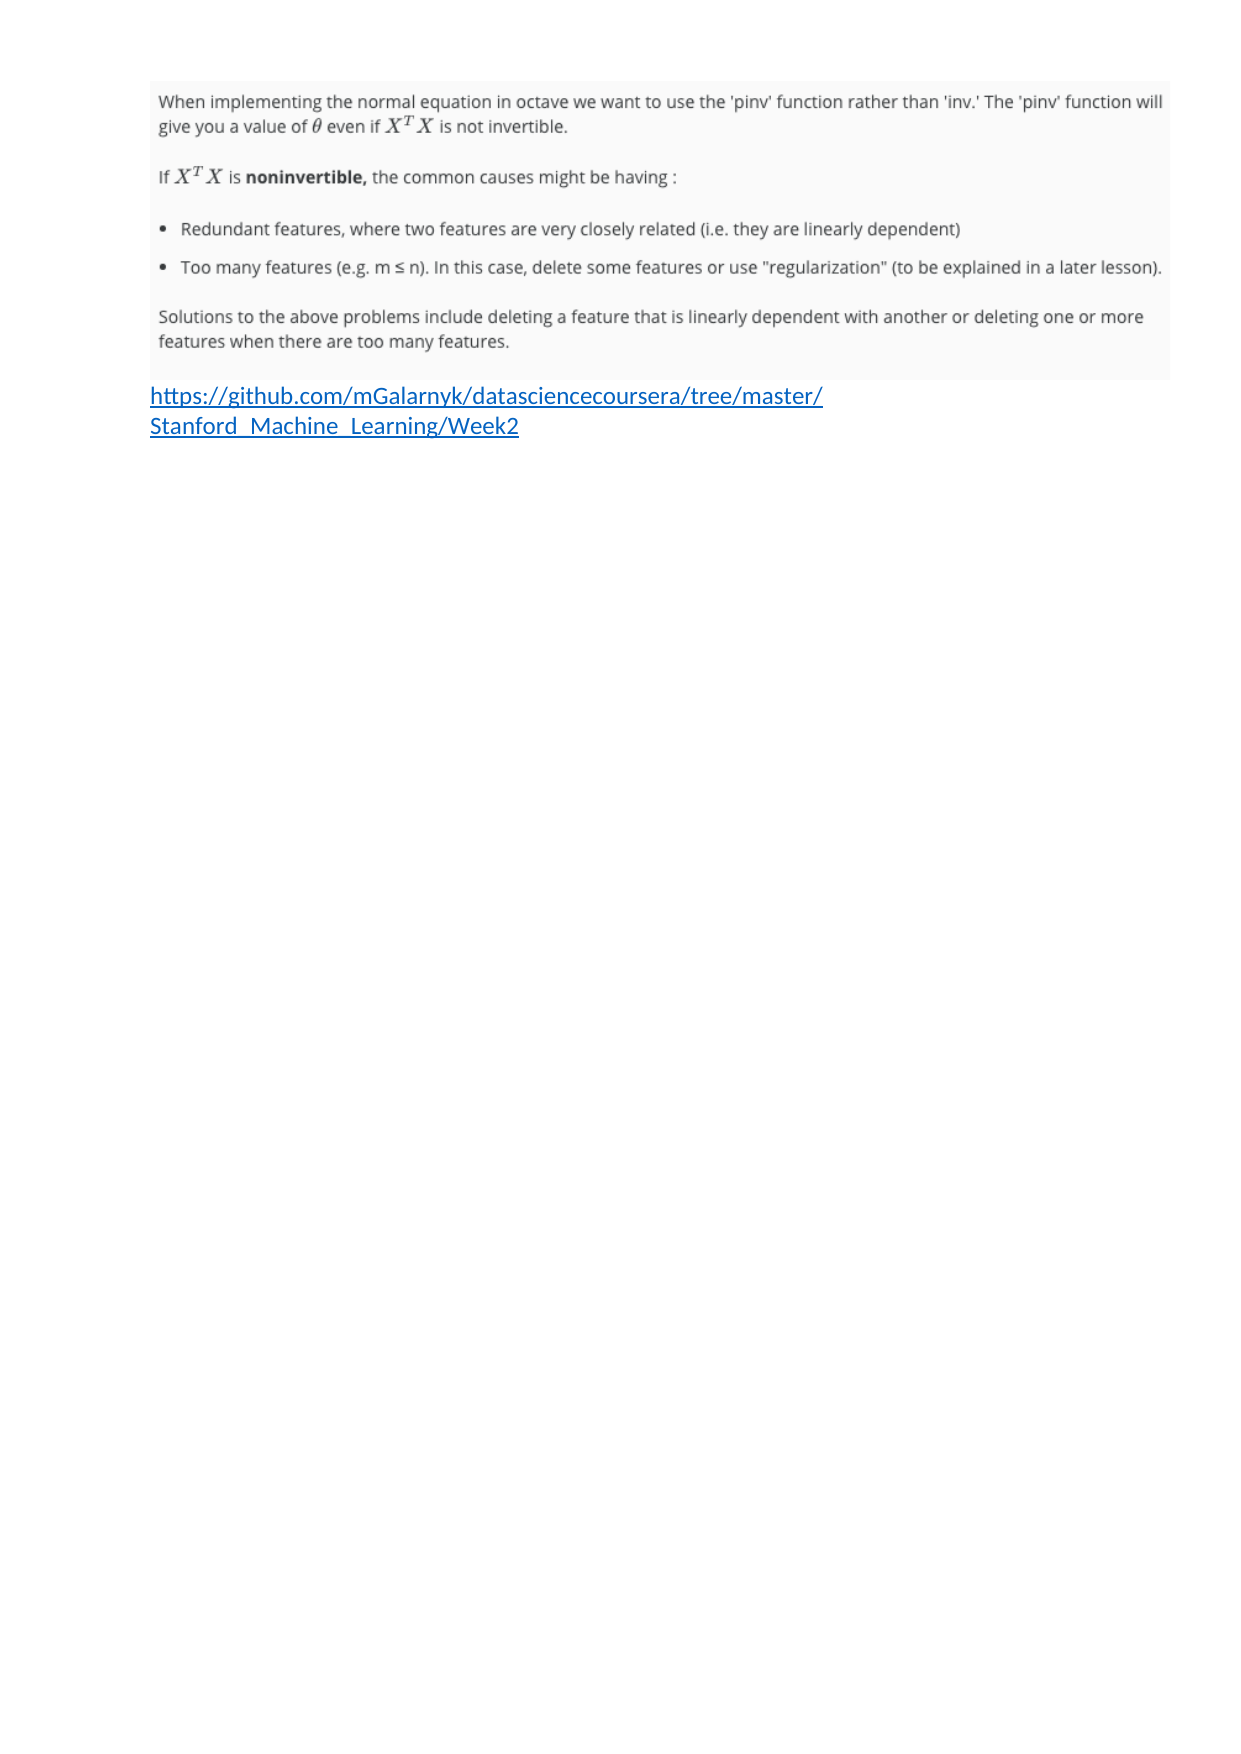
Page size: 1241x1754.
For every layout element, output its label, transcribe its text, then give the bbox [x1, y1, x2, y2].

picture [150, 81, 1171, 380]
text https://github.com/mGalarnyk/datasciencecoursera/tree/master/Stanford_Machine_Learning/Week2 [150, 380, 1090, 441]
